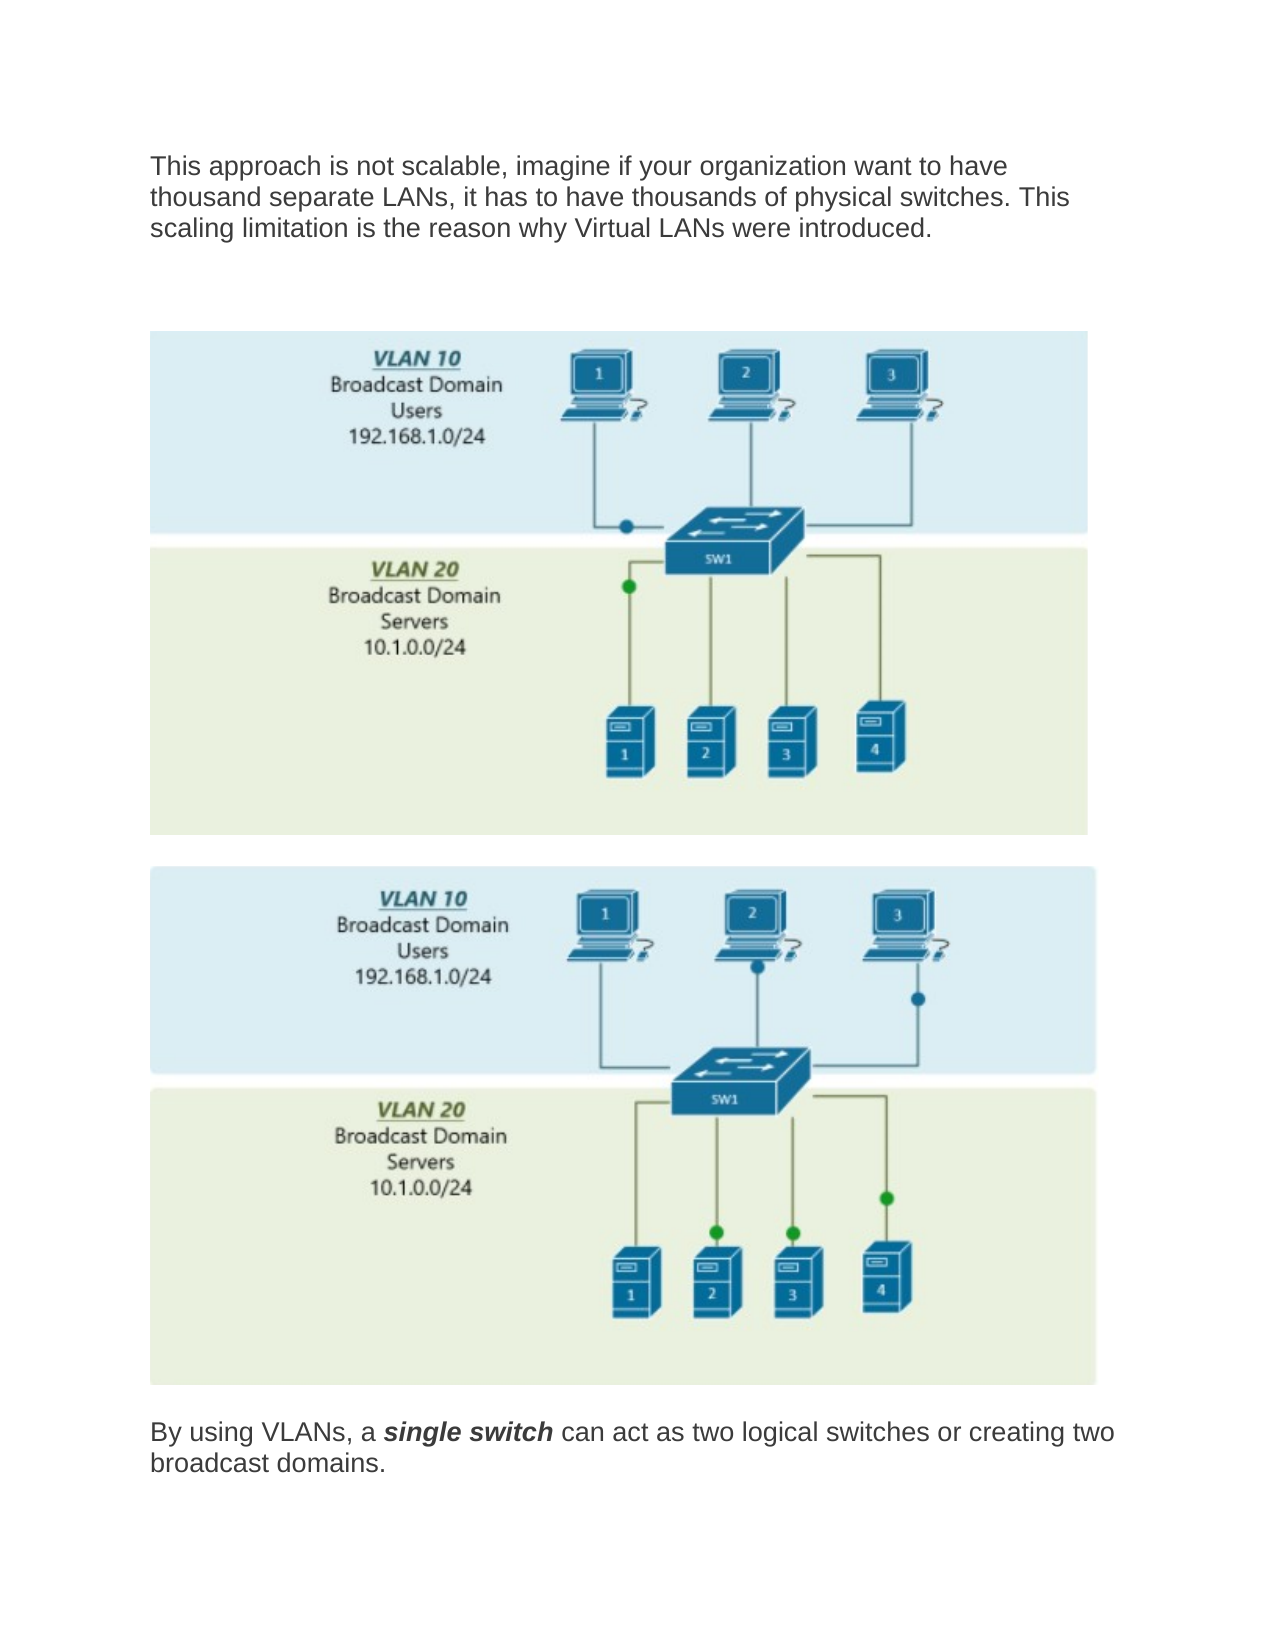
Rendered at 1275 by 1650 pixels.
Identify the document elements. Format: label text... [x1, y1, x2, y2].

picture [150, 331, 1088, 835]
picture [150, 866, 1099, 1385]
text Тhis approach is not scalable, imagine if your organization want to have thousand separate LANs, it has to have thousands of physical switches. This scaling limitation is the reason why Virtual LANs were introduced. [150, 150, 1125, 244]
text By using VLANs, a single switch can act as two logical switches or creating two broadcast domains. [386, 1416, 1125, 1478]
